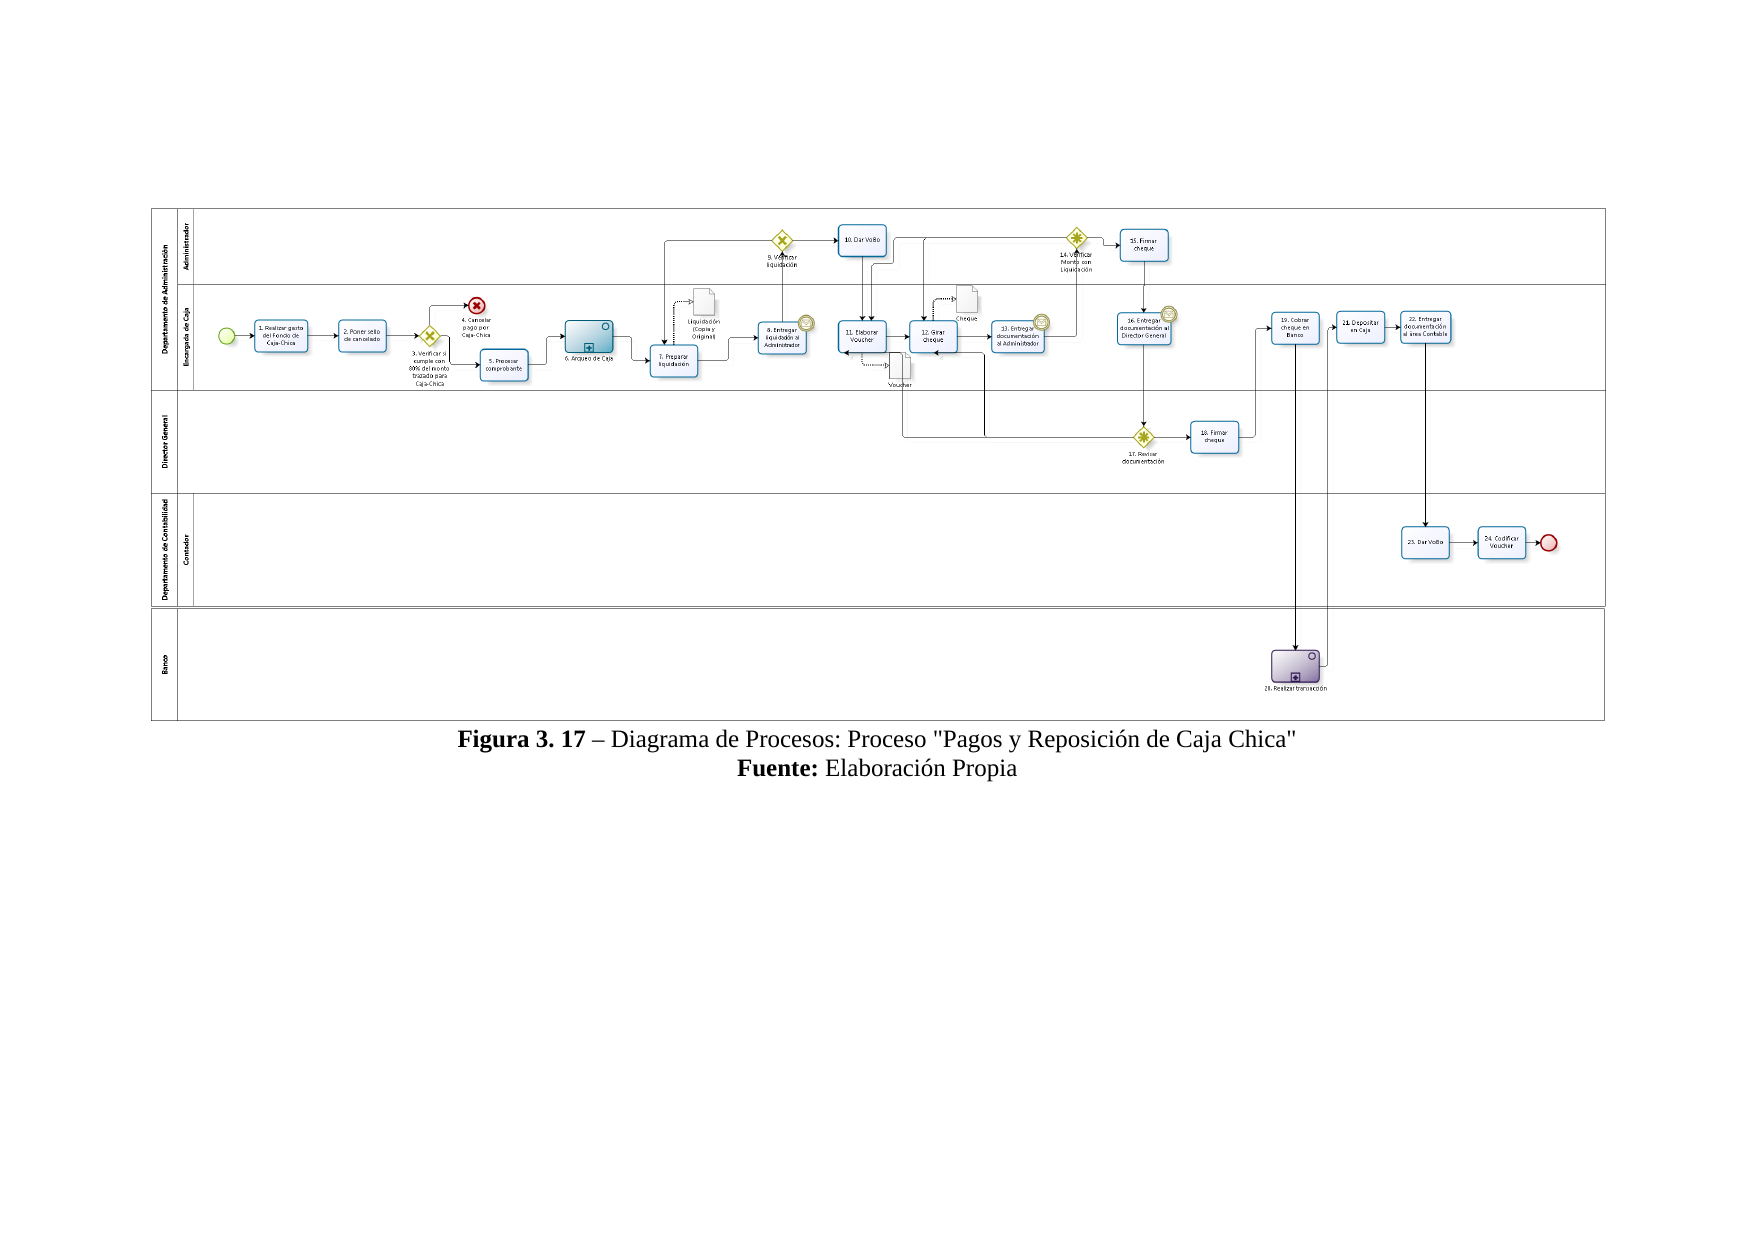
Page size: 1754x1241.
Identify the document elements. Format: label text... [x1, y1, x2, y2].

text Figura 3. 17 – Diagrama de Procesos: Proceso "Pagos y Reposición de Caja Chica" [148, 724, 1606, 753]
text Fuente: Elaboración Propia [148, 753, 1606, 782]
picture [147, 206, 1607, 724]
